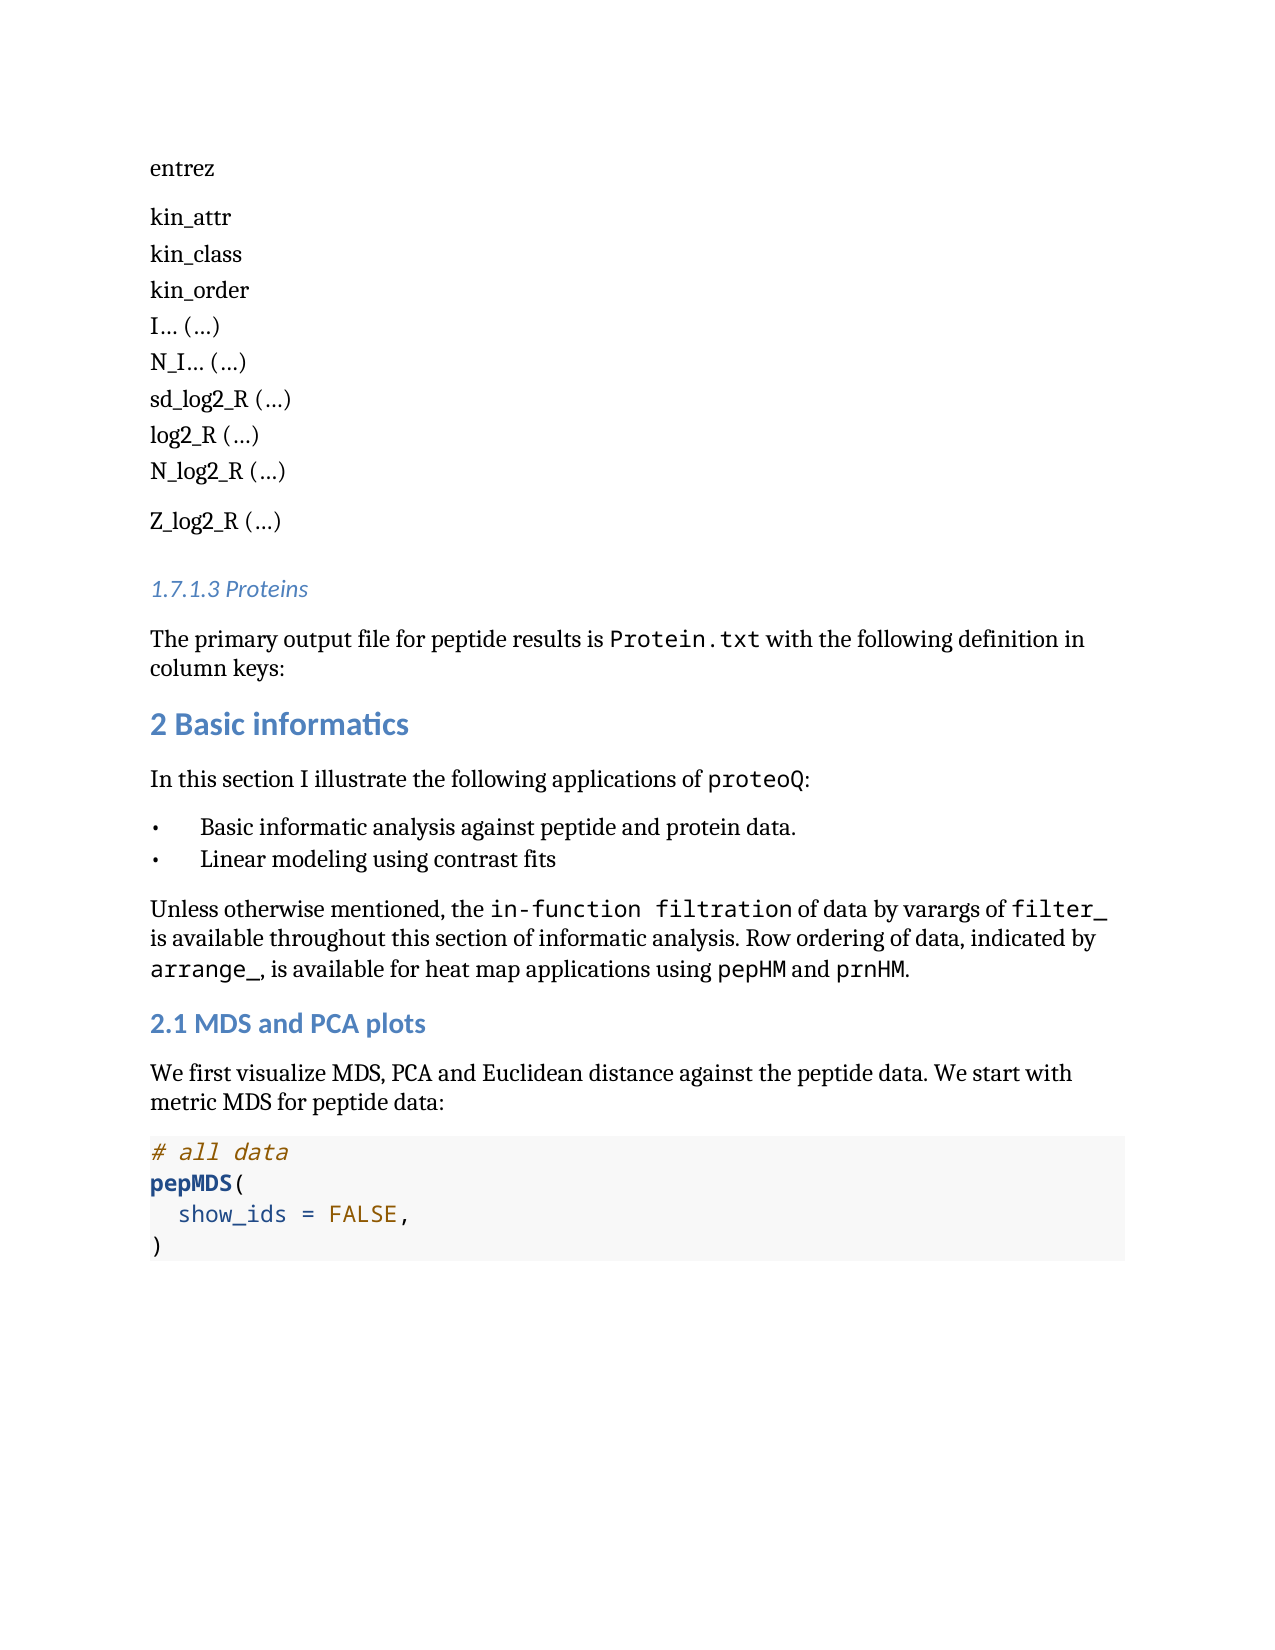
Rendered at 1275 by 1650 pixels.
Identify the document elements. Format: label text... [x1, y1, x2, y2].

text The primary output file for peptide results is Protein.txt with the following definition in column keys: [150, 623, 1125, 683]
subtitle 1.7.1.3 Proteins [150, 573, 1125, 604]
text # all data pepMDS( show_ids = FALSE, ) [164, 1136, 1125, 1261]
table_cell kin_class [139, 236, 1275, 272]
table_cell log2_R (…) [139, 417, 1275, 453]
table_cell kin_attr [139, 200, 1275, 236]
list Linear modeling using contrast fits [150, 845, 1125, 874]
text Unless otherwise mentioned, the in-function filtration of data by varargs of filter_ is available throughout this section of informatic analysis. Row ordering of data, indicated by arrange_, is available for heat map applications using pepHM and prnHM. [150, 893, 1125, 984]
text In this section I illustrate the following applications of proteoQ: [150, 763, 1125, 794]
table_cell N_I… (…) [139, 345, 1275, 381]
table_cell Z_log2_R (…) [139, 503, 1275, 552]
table_cell I… (…) [139, 308, 1275, 344]
table_cell sd_log2_R (…) [139, 381, 1275, 417]
list Basic informatic analysis against peptide and protein data. [150, 813, 1125, 842]
table_cell kin_order [139, 272, 1275, 308]
subtitle 2 Basic informatics [150, 703, 1125, 744]
table_cell entrez [139, 150, 1275, 199]
text We first visualize MDS, PCA and Euclidean distance against the peptide data. We start with metric MDS for peptide data: [150, 1059, 1125, 1117]
table_cell N_log2_R (…) [139, 453, 1275, 503]
subtitle 2.1 MDS and PCA plots [150, 1005, 1125, 1041]
